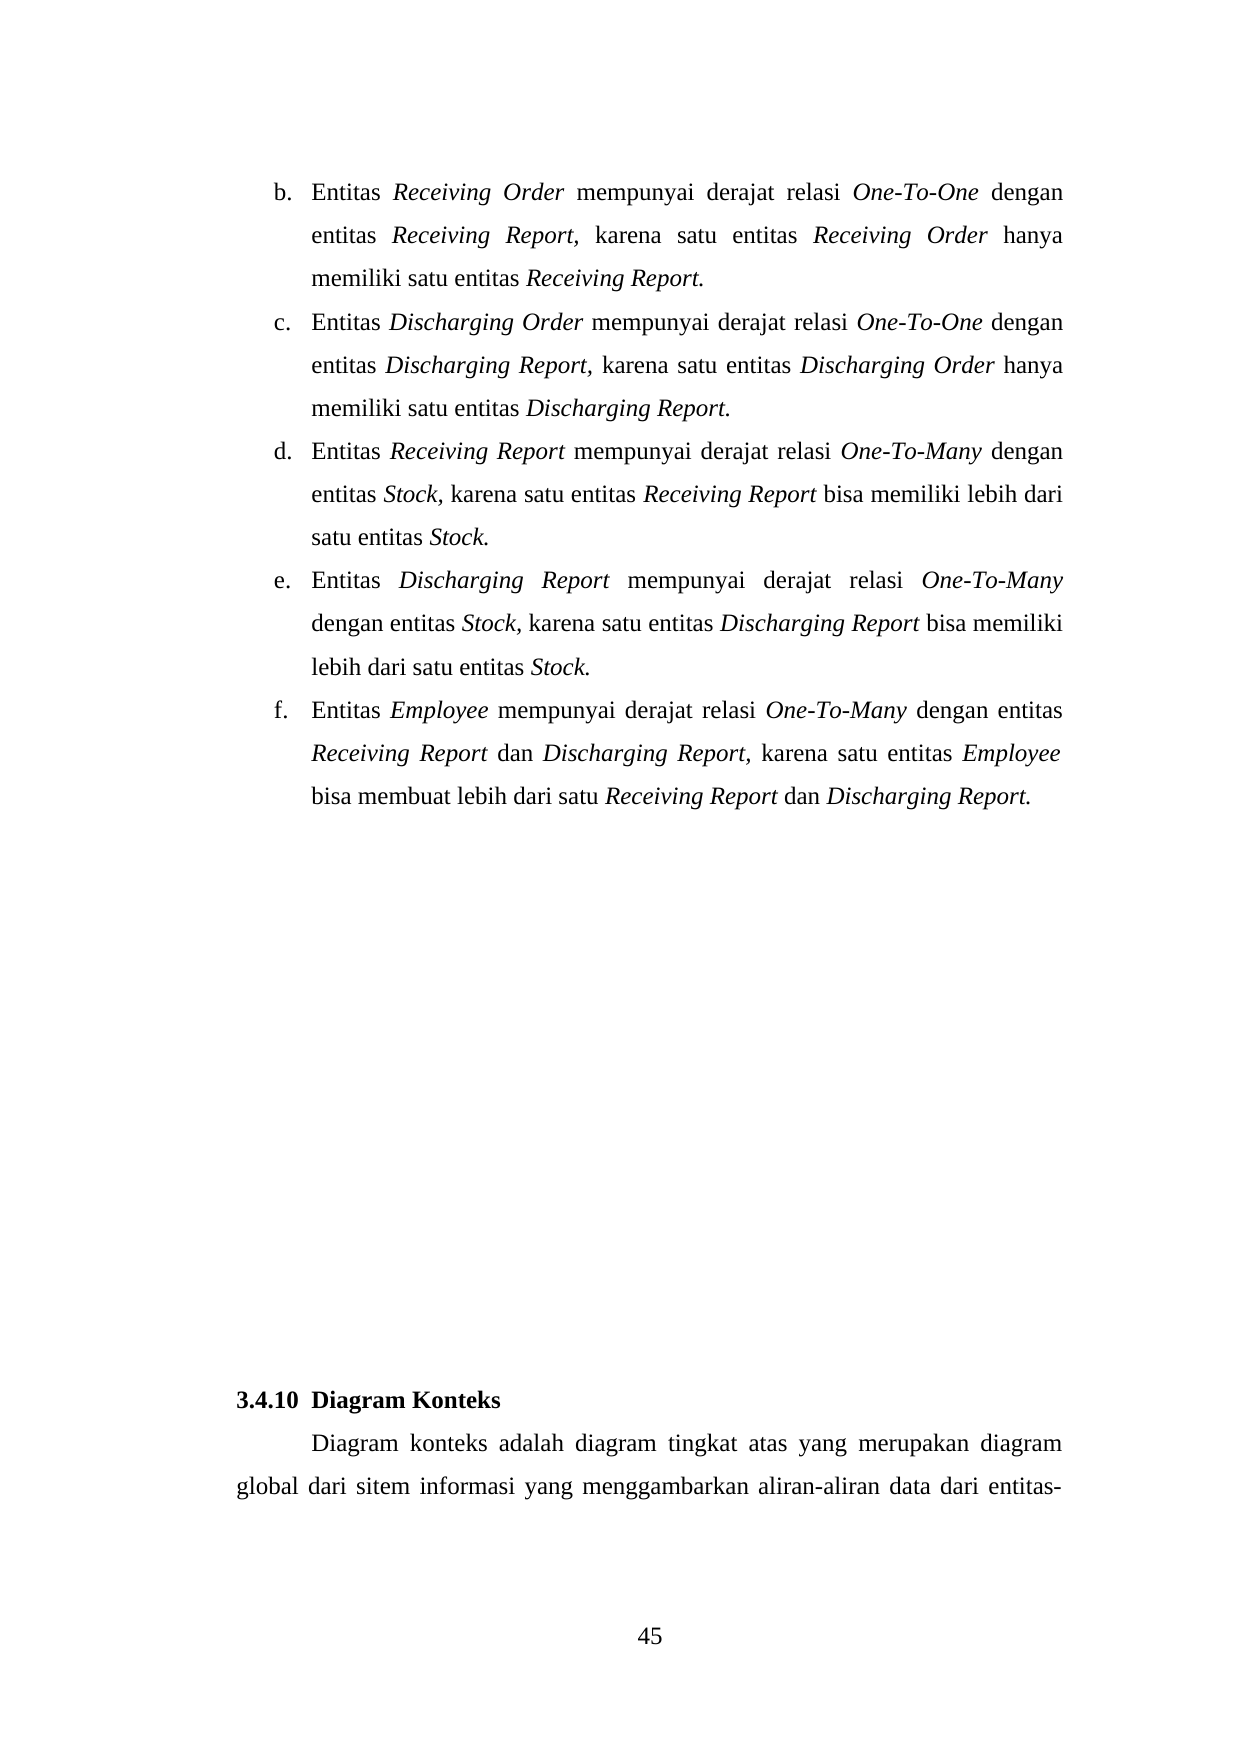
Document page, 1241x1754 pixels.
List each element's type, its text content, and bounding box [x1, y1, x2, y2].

list Entitas Discharging Report mempunyai derajat relasi One-To-Many dengan entitas Stock, karena satu entitas Discharging Report bisa memiliki lebih dari satu entitas Stock. [274, 565, 1063, 680]
list Entitas Discharging Order mempunyai derajat relasi One-To-One dengan entitas Discharging Report, karena satu entitas Discharging Order hanya memiliki satu entitas Discharging Report. [274, 307, 1063, 422]
list Entitas Employee mempunyai derajat relasi One-To-Many dengan entitas Receiving Report dan Discharging Report, karena satu entitas Employee bisa membuat lebih dari satu Receiving Report dan Discharging Report. [274, 695, 1063, 810]
list Entitas Receiving Order mempunyai derajat relasi One-To-One dengan entitas Receiving Report, karena satu entitas Receiving Order hanya memiliki satu entitas Receiving Report. [274, 177, 1063, 292]
text 3.4.10 Diagram Konteks [236, 1385, 1063, 1413]
list Entitas Receiving Report mempunyai derajat relasi One-To-Many dengan entitas Stock, karena satu entitas Receiving Report bisa memiliki lebih dari satu entitas Stock. [274, 436, 1063, 551]
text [236, 1428, 1063, 1500]
